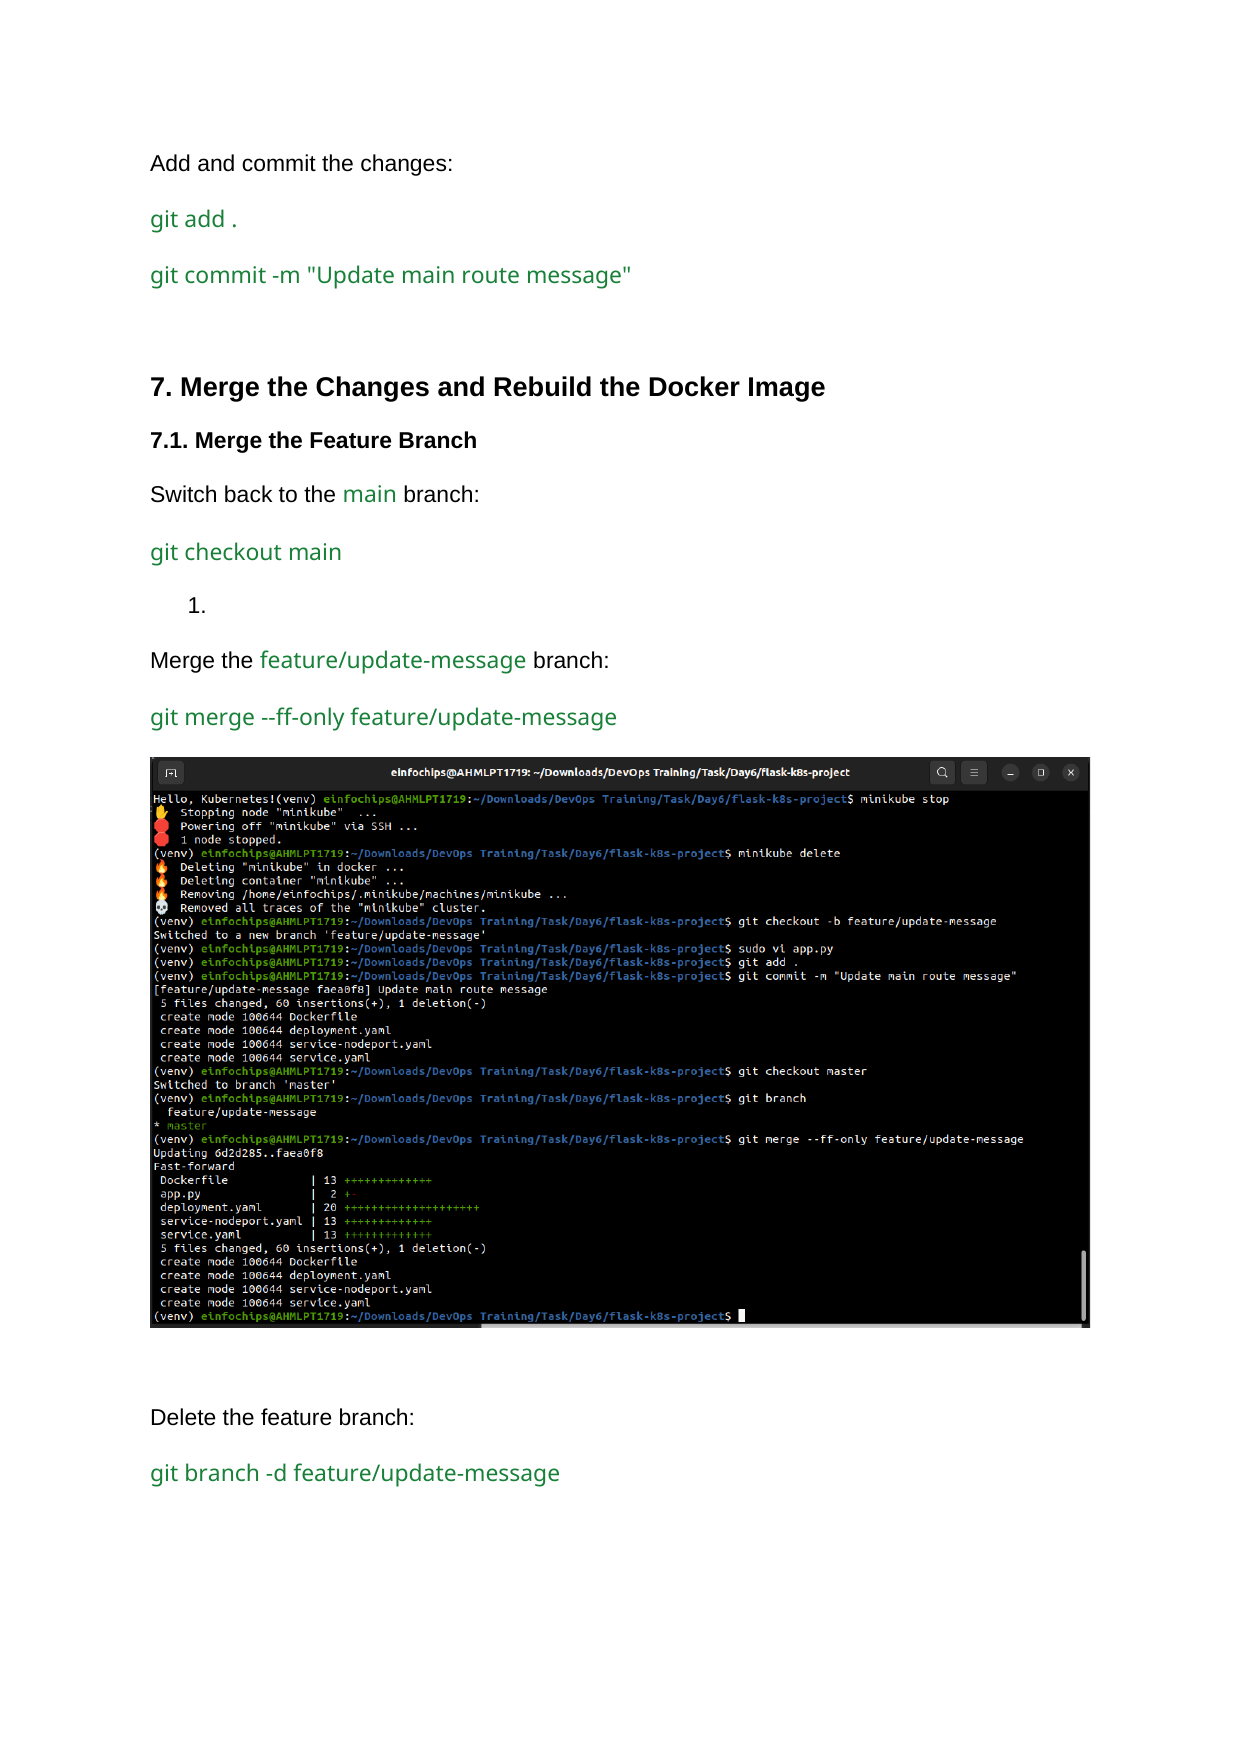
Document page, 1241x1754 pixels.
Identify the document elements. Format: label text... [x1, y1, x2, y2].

subtitle 7. Merge the Changes and Rebuild the Docker Image [150, 371, 1090, 402]
text git commit -m "Update main route message" [150, 259, 1090, 290]
text 7.1. Merge the Feature Branch [150, 427, 1090, 453]
text Add and commit the changes: git add . [150, 150, 1090, 234]
text Delete the feature branch: git branch -d feature/update-message [150, 1404, 1090, 1488]
text Merge the feature/update-message branch: git merge --ff-only feature/update-message [150, 643, 1090, 732]
picture [150, 757, 1091, 1328]
text Switch back to the main branch: git checkout main [150, 478, 1090, 567]
